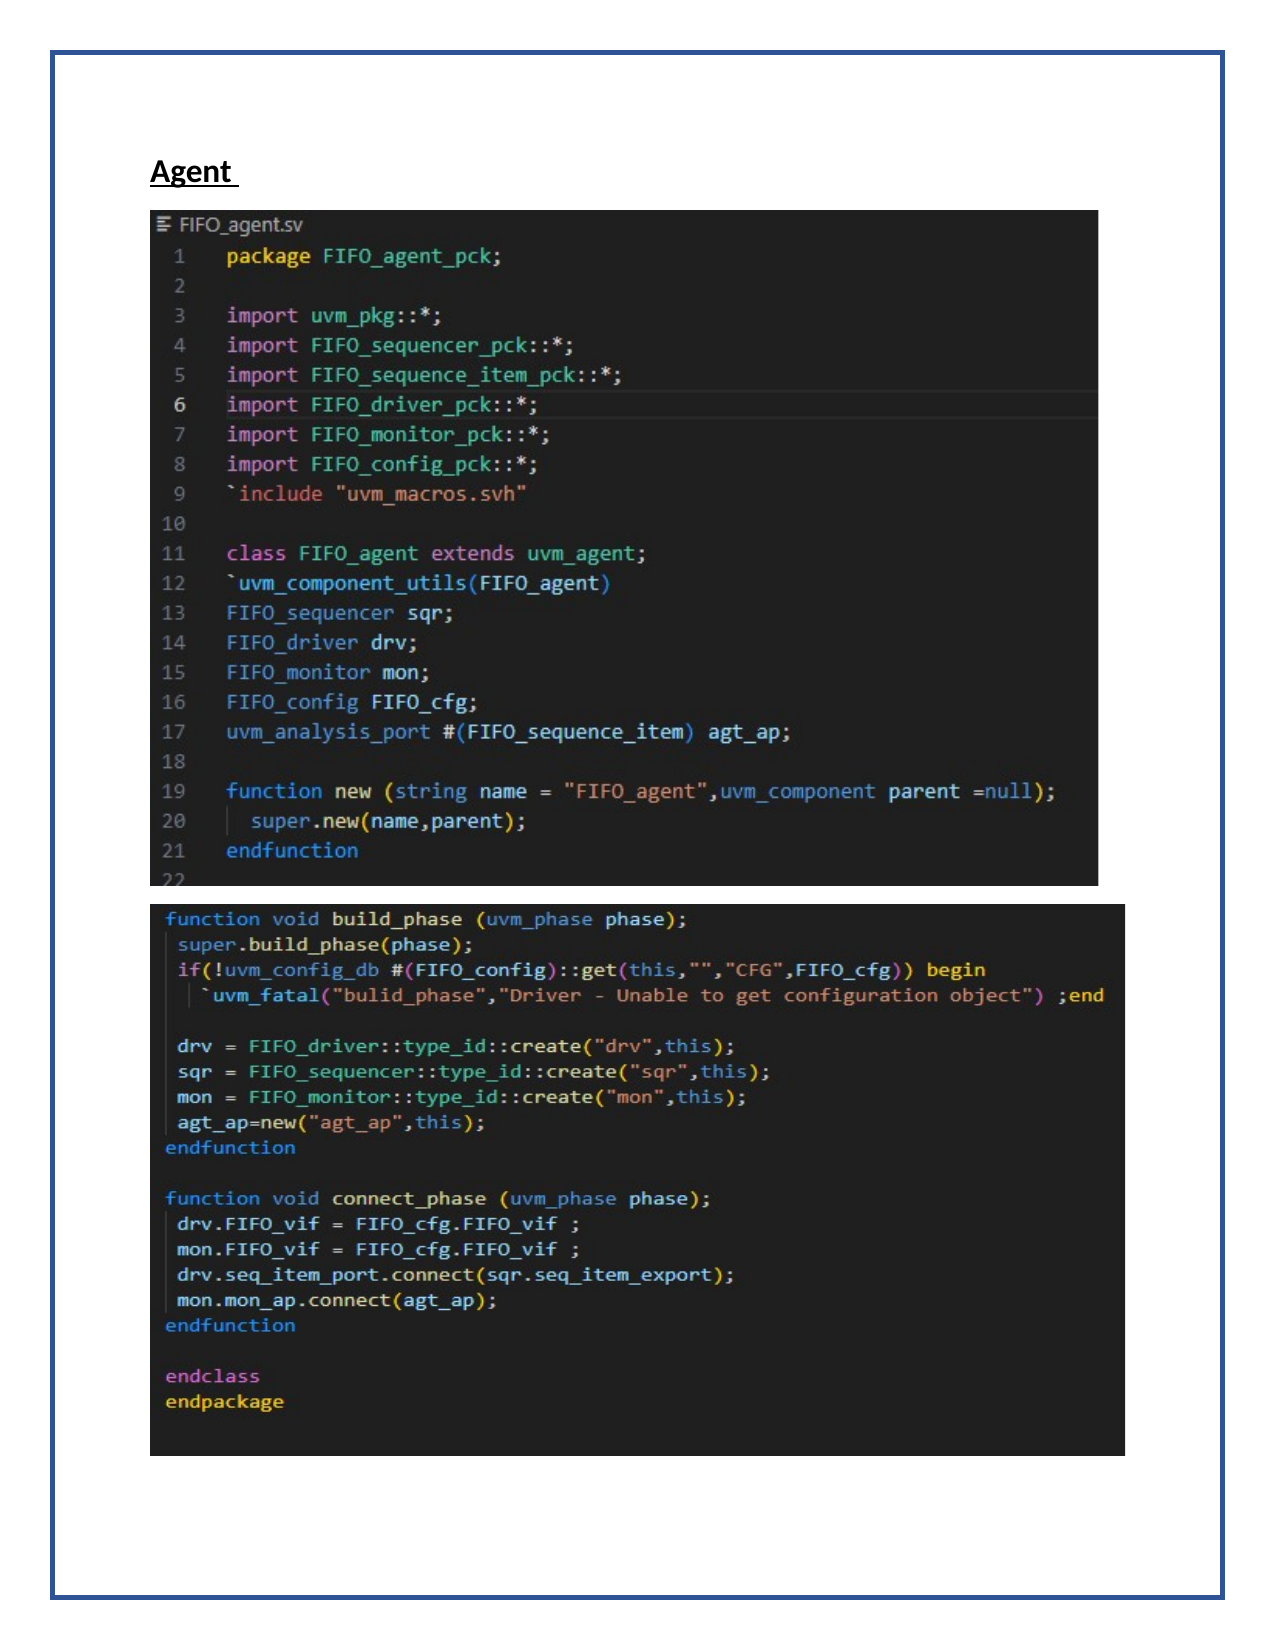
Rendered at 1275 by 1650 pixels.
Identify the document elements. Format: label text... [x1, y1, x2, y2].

text Agent [150, 150, 1125, 191]
picture [150, 210, 1099, 886]
picture [150, 904, 1125, 1456]
